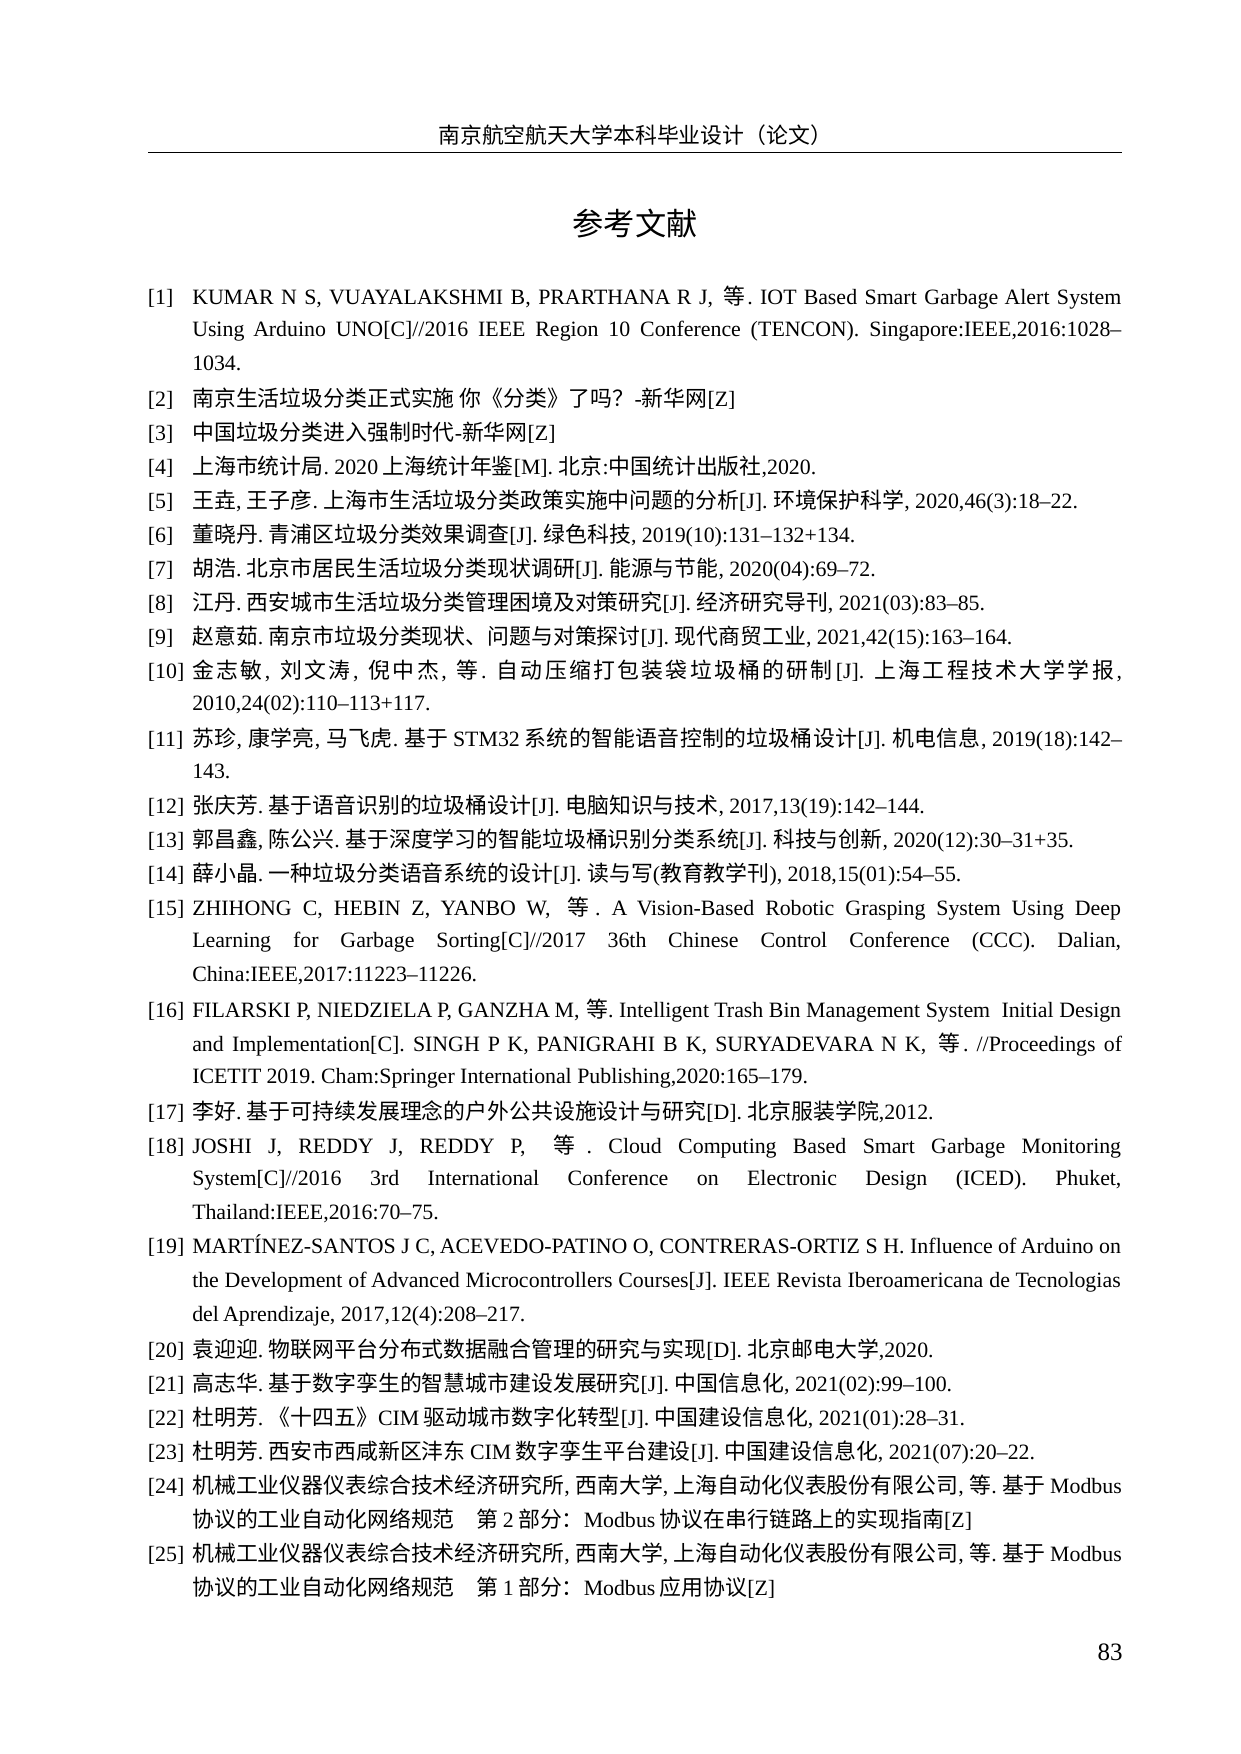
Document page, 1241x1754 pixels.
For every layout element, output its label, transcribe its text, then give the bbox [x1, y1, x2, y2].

text [15] ZHIHONG C, HEBIN Z, YANBO W, 等. A Vision-Based Robotic Grasping System Using Deep Learning for Garbage Sorting[C]//2017 36th Chinese Control Conference (CCC). Dalian, China:IEEE,2017:11223–11226. [148, 889, 1122, 991]
text [10] 金志敏, 刘文涛, 倪中杰, 等. 自动压缩打包装袋垃圾桶的研制[J]. 上海工程技术大学学报, 2010,24(02):110–113+117. [148, 651, 1122, 719]
text [5] 王垚, 王子彦. 上海市生活垃圾分类政策实施中问题的分析[J]. 环境保护科学, 2020,46(3):18–22. [148, 482, 1122, 516]
text [19] MARTÍNEZ-SANTOS J C, ACEVEDO-PATINO O, CONTRERAS-ORTIZ S H. Influence of Arduino on the Development of Advanced Microcontrollers Courses[J]. IEEE Revista Iberoamericana de Tecnologias del Aprendizaje, 2017,12(4):208–217. [148, 1229, 1122, 1331]
text [23] 杜明芳. 西安市西咸新区沣东CIM数字孪生平台建设[J]. 中国建设信息化, 2021(07):20–22. [148, 1432, 1122, 1466]
text [17] 李好. 基于可持续发展理念的户外公共设施设计与研究[D]. 北京服装学院,2012. [148, 1093, 1122, 1127]
text [25] 机械工业仪器仪表综合技术经济研究所, 西南大学, 上海自动化仪表股份有限公司, 等. 基于Modbus协议的工业自动化网络规范 第1部分：Modbus应用协议[Z] [148, 1534, 1122, 1602]
text [4] 上海市统计局. 2020上海统计年鉴[M]. 北京:中国统计出版社,2020. [148, 448, 1122, 482]
text [12] 张庆芳. 基于语音识别的垃圾桶设计[J]. 电脑知识与技术, 2017,13(19):142–144. [148, 787, 1122, 821]
text [6] 董晓丹. 青浦区垃圾分类效果调查[J]. 绿色科技, 2019(10):131–132+134. [148, 516, 1122, 549]
text [2] 南京生活垃圾分类正式实施 你《分类》了吗？-新华网[Z] [148, 380, 1122, 414]
text [11] 苏珍, 康学亮, 马飞虎. 基于STM32系统的智能语音控制的垃圾桶设计[J]. 机电信息, 2019(18):142–143. [148, 719, 1122, 787]
text [14] 薛小晶. 一种垃圾分类语音系统的设计[J]. 读与写(教育教学刊), 2018,15(01):54–55. [148, 855, 1122, 889]
text [3] 中国垃圾分类进入强制时代-新华网[Z] [148, 414, 1122, 448]
text [9] 赵意茹. 南京市垃圾分类现状、问题与对策探讨[J]. 现代商贸工业, 2021,42(15):163–164. [148, 617, 1122, 651]
text [8] 江丹. 西安城市生活垃圾分类管理困境及对策研究[J]. 经济研究导刊, 2021(03):83–85. [148, 583, 1122, 617]
text [16] FILARSKI P, NIEDZIELA P, GANZHA M, 等. Intelligent Trash Bin Management System Initial Design and Implementation[C]. SINGH P K, PANIGRAHI B K, SURYADEVARA N K, 等. //Proceedings of ICETIT 2019. Cham:Springer International Publishing,2020:165–179. [148, 991, 1122, 1093]
text [7] 胡浩. 北京市居民生活垃圾分类现状调研[J]. 能源与节能, 2020(04):69–72. [148, 549, 1122, 583]
text [24] 机械工业仪器仪表综合技术经济研究所, 西南大学, 上海自动化仪表股份有限公司, 等. 基于Modbus协议的工业自动化网络规范 第2部分：Modbus协议在串行链路上的实现指南[Z] [148, 1466, 1122, 1534]
subtitle 参考文献 [148, 187, 1122, 255]
text [13] 郭昌鑫, 陈公兴. 基于深度学习的智能垃圾桶识别分类系统[J]. 科技与创新, 2020(12):30–31+35. [148, 821, 1122, 855]
text [1] KUMAR N S, VUAYALAKSHMI B, PRARTHANA R J, 等. IOT Based Smart Garbage Alert System Using Arduino UNO[C]//2016 IEEE Region 10 Conference (TENCON). Singapore:IEEE,2016:1028–1034. [148, 278, 1122, 380]
text [22] 杜明芳. 《十四五》CIM驱动城市数字化转型[J]. 中国建设信息化, 2021(01):28–31. [148, 1398, 1122, 1432]
text [21] 高志华. 基于数字孪生的智慧城市建设发展研究[J]. 中国信息化, 2021(02):99–100. [148, 1364, 1122, 1398]
text [20] 袁迎迎. 物联网平台分布式数据融合管理的研究与实现[D]. 北京邮电大学,2020. [148, 1331, 1122, 1364]
text [18] JOSHI J, REDDY J, REDDY P, 等. Cloud Computing Based Smart Garbage Monitoring System[C]//2016 3rd International Conference on Electronic Design (ICED). Phuket, Thailand:IEEE,2016:70–75. [148, 1127, 1122, 1229]
